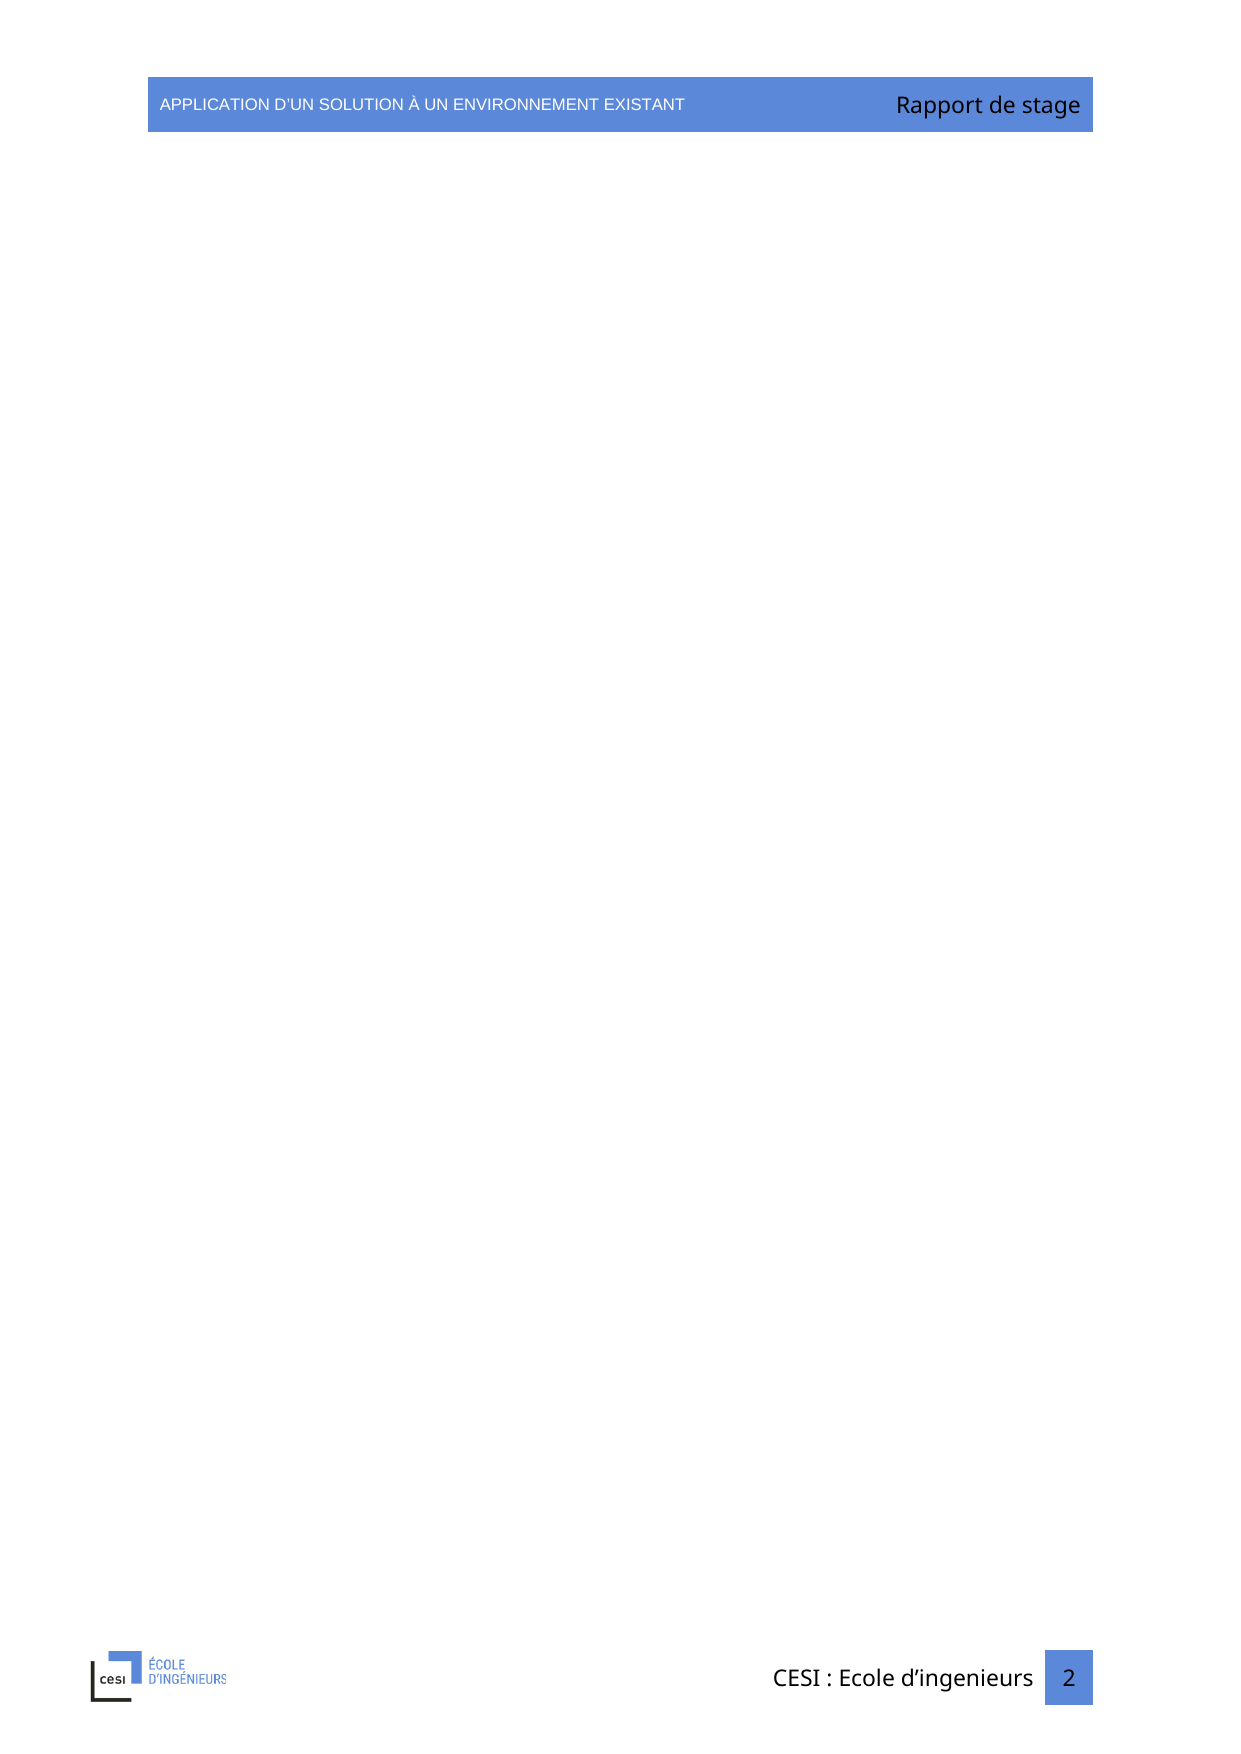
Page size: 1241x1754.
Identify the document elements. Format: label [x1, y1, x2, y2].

picture [90, 1651, 227, 1702]
